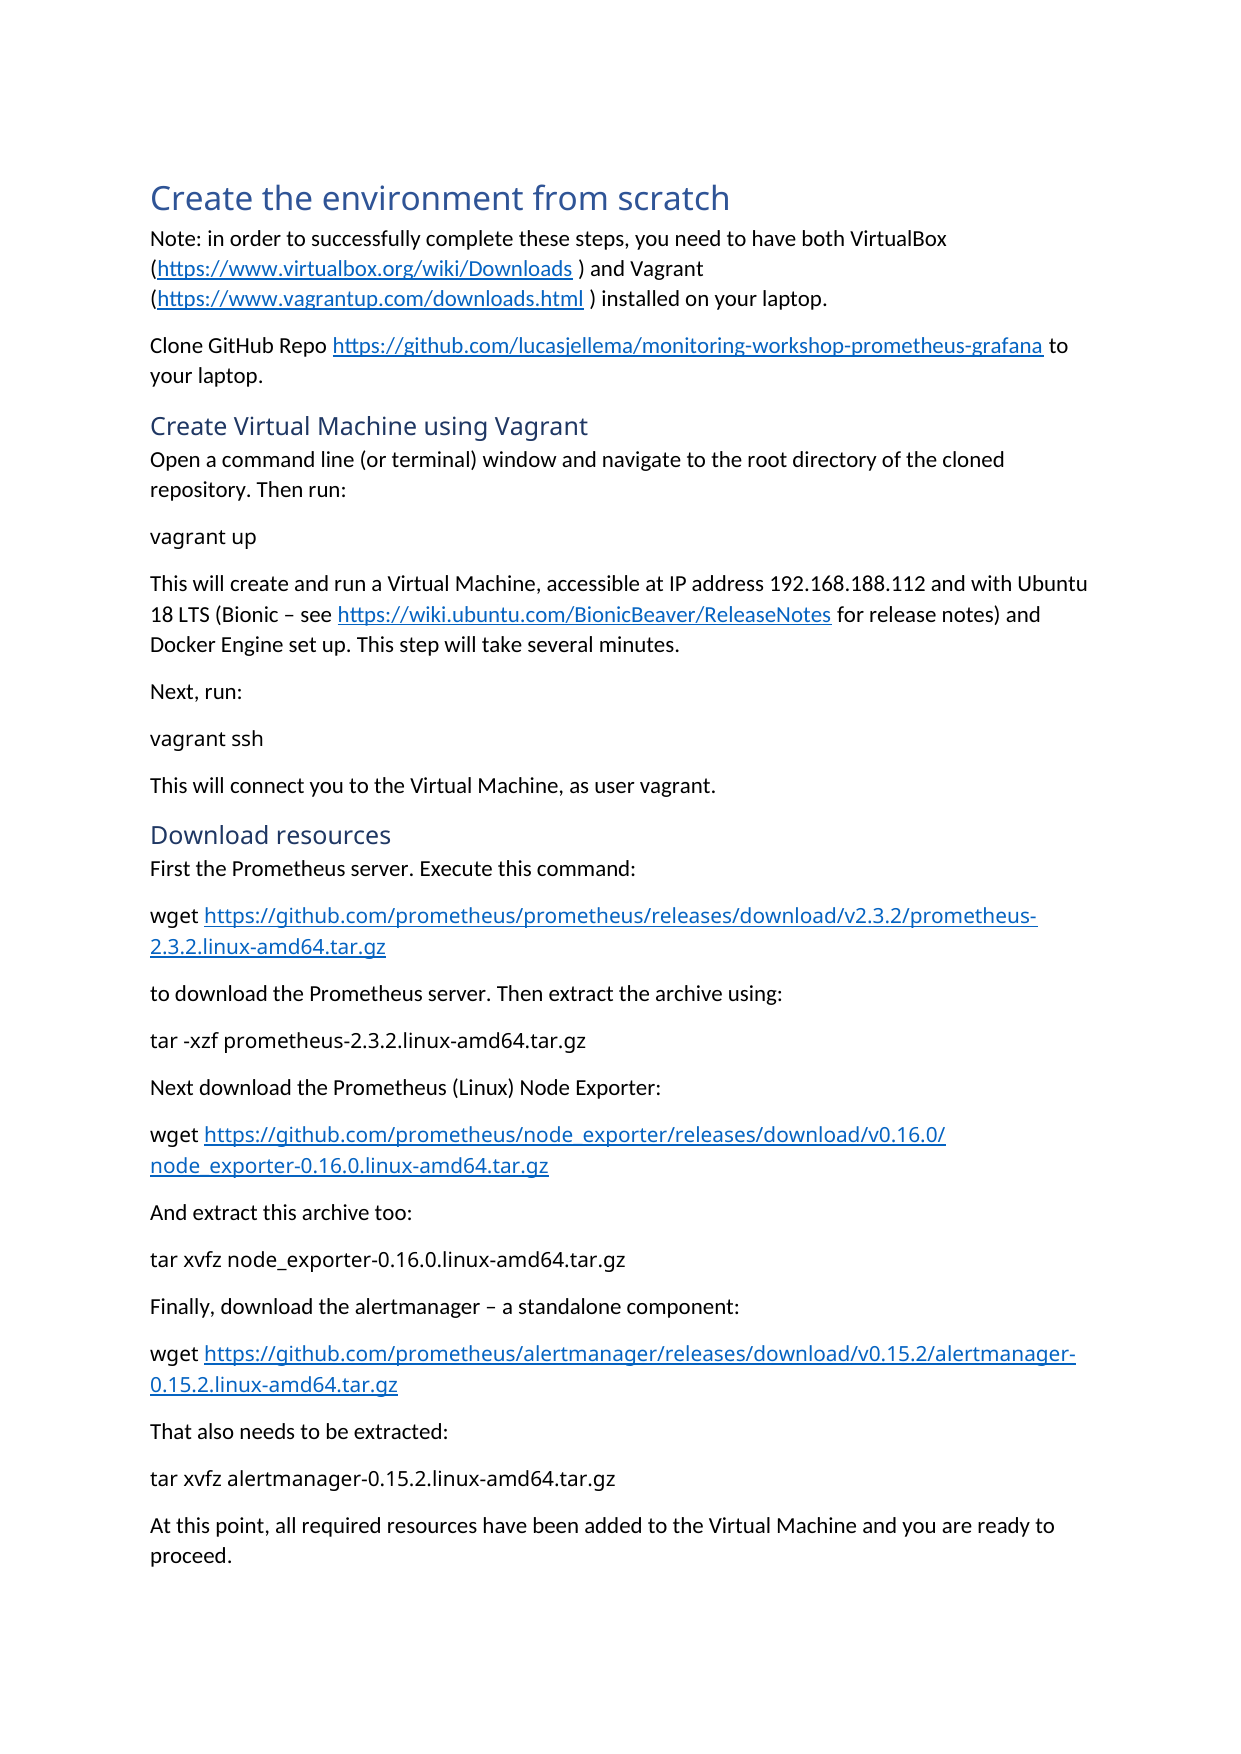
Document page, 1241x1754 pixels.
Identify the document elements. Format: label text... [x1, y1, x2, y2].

text That also needs to be extracted: [150, 1417, 1090, 1445]
text First the Prometheus server. Execute this command: [150, 854, 1090, 883]
text Open a command line (or terminal) window and navigate to the root directory of the cloned repository. Then run: [150, 445, 1090, 503]
text to download the Prometheus server. Then extract the archive using: [150, 979, 1090, 1007]
text vagrant up [150, 522, 1090, 551]
subtitle Create the environment from scratch [150, 175, 1090, 220]
subtitle Create Virtual Machine using Vagrant [150, 408, 1090, 442]
text tar -xzf prometheus-2.3.2.linux-amd64.tar.gz [150, 1026, 1090, 1055]
text wget https://github.com/prometheus/node_exporter/releases/download/v0.16.0/node_exporter-0.16.0.linux-amd64.tar.gz [150, 1120, 1090, 1179]
text At this point, all required resources have been added to the Virtual Machine and you are ready to proceed. [150, 1511, 1090, 1570]
text This will create and run a Virtual Machine, accessible at IP address 192.168.188.112 and with Ubuntu 18 LTS (Bionic – see https://wiki.ubuntu.com/BionicBeaver/ReleaseNotes for release notes) and Docker Engine set up. This step will take several minutes. [150, 569, 1090, 658]
subtitle Download resources [150, 818, 1090, 852]
text Finally, download the alertmanager – a standalone component: [150, 1292, 1090, 1321]
text tar xvfz node_exporter-0.16.0.linux-amd64.tar.gz [150, 1245, 1090, 1274]
text wget https://github.com/prometheus/prometheus/releases/download/v2.3.2/prometheus-2.3.2.linux-amd64.tar.gz [150, 901, 1090, 961]
text This will connect you to the Virtual Machine, as user vagrant. [150, 771, 1090, 799]
text vagrant ssh [150, 724, 1090, 752]
text Next, run: [150, 677, 1090, 705]
text Note: in order to successfully complete these steps, you need to have both VirtualBox (https://www.virtualbox.org/wiki/Downloads ) and Vagrant (https://www.vagrantup.com/downloads.html ) installed on your laptop. [150, 224, 1090, 312]
text wget https://github.com/prometheus/alertmanager/releases/download/v0.15.2/alertmanager-0.15.2.linux-amd64.tar.gz [150, 1339, 1090, 1398]
text And extract this archive too: [150, 1198, 1090, 1226]
text tar xvfz alertmanager-0.15.2.linux-amd64.tar.gz [150, 1464, 1090, 1493]
text Clone GitHub Repo https://github.com/lucasjellema/monitoring-workshop-prometheus-grafana to your laptop. [150, 331, 1090, 389]
text Next download the Prometheus (Linux) Node Exporter: [150, 1073, 1090, 1102]
